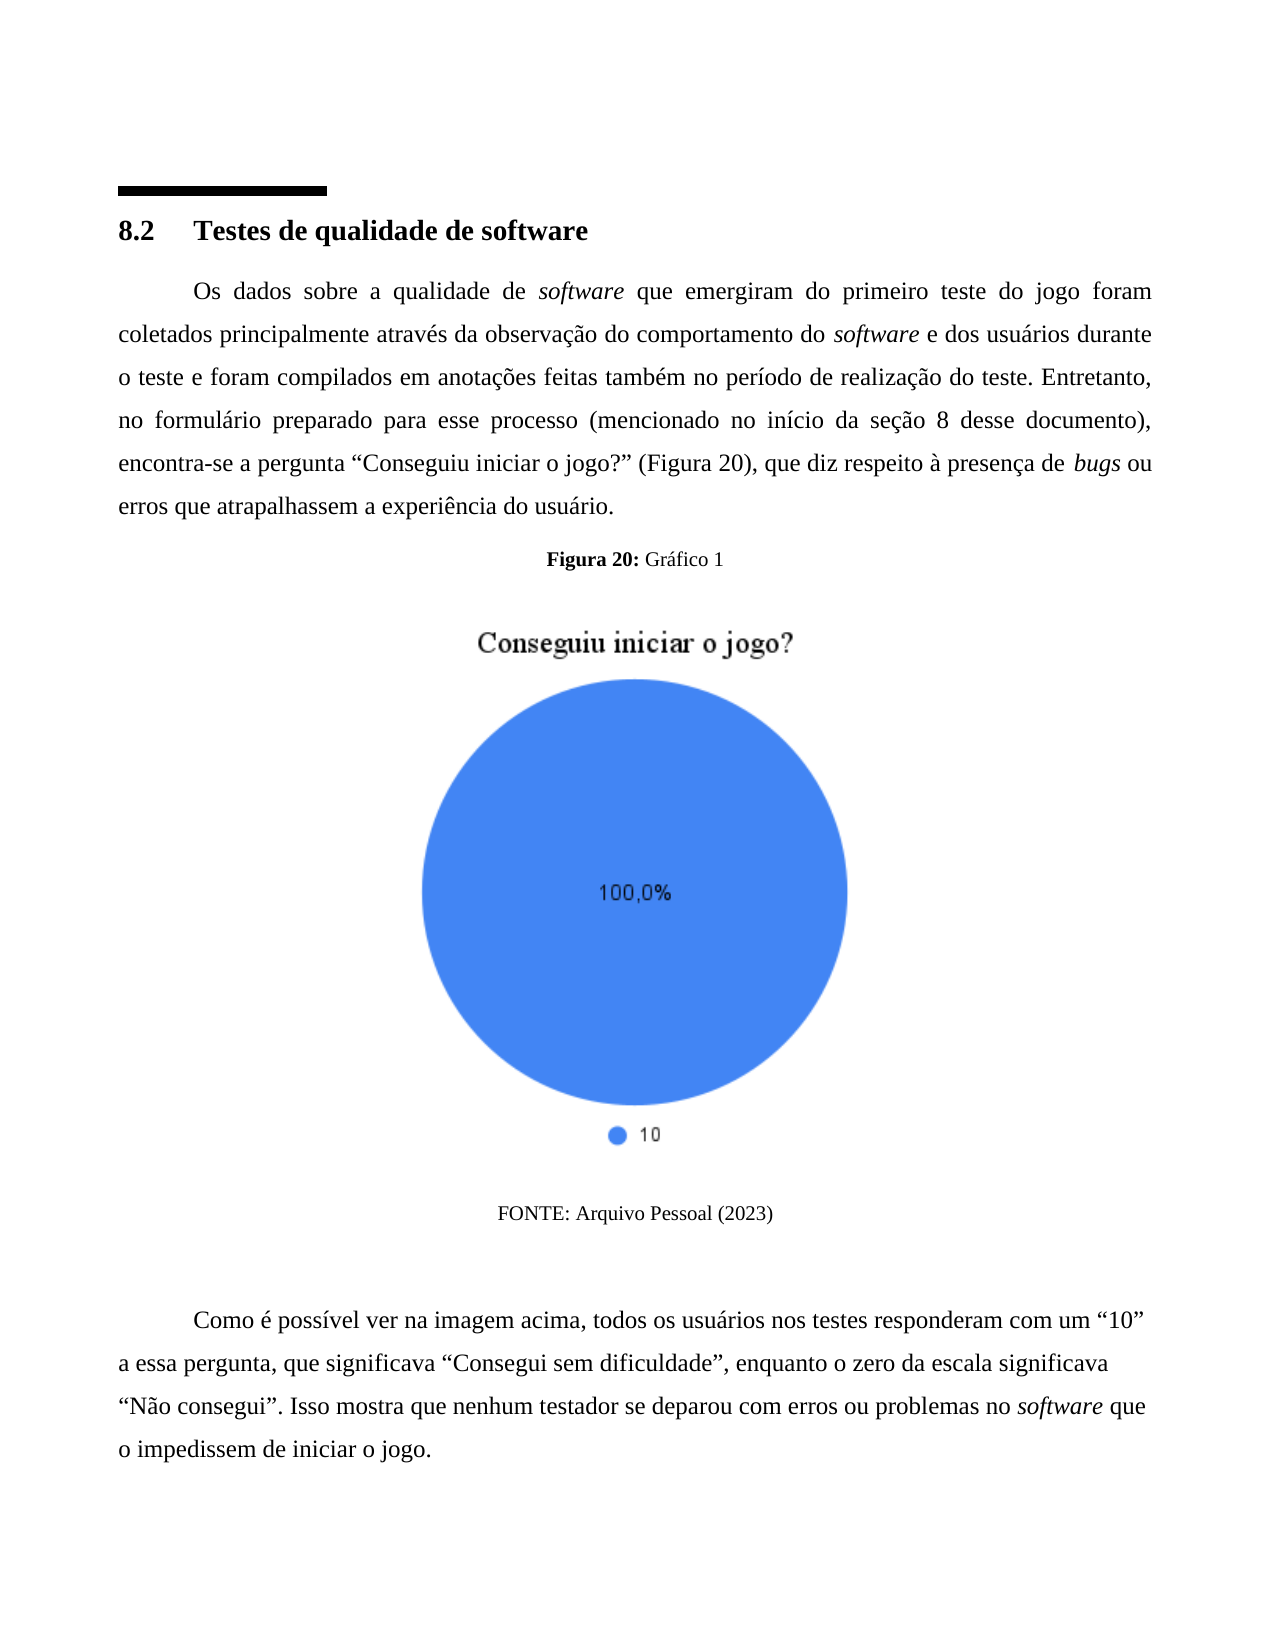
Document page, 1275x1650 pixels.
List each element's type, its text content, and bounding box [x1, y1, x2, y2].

text Figura 20: Gráfico 1 [118, 547, 1152, 571]
picture [166, 595, 1104, 1176]
text Como é possível ver na imagem acima, todos os usuários nos testes responderam com um “10” a essa pergunta, que significava “Consegui sem dificuldade”, enquanto o zero da escala significava “Não consegui”. Isso mostra que nenhum testador se deparou com erros ou problemas no software que o impedissem de iniciar o jogo. [118, 1305, 1152, 1463]
text FONTE: Arquivo Pessoal (2023) [118, 1201, 1152, 1225]
list Testes de qualidade de software [118, 213, 1152, 247]
text Os dados sobre a qualidade de software que emergiram do primeiro teste do jogo foram coletados principalmente através da observação do comportamento do software e dos usuários durante o teste e foram compilados em anotações feitas também no período de realização do teste. Entretanto, no formulário preparado para esse processo (mencionado no início da seção 8 desse documento), encontra-se a pergunta “Conseguiu iniciar o jogo?” (Figura 20), que diz respeito à presença de bugs ou erros que atrapalhassem a experiência do usuário. [118, 276, 1152, 520]
